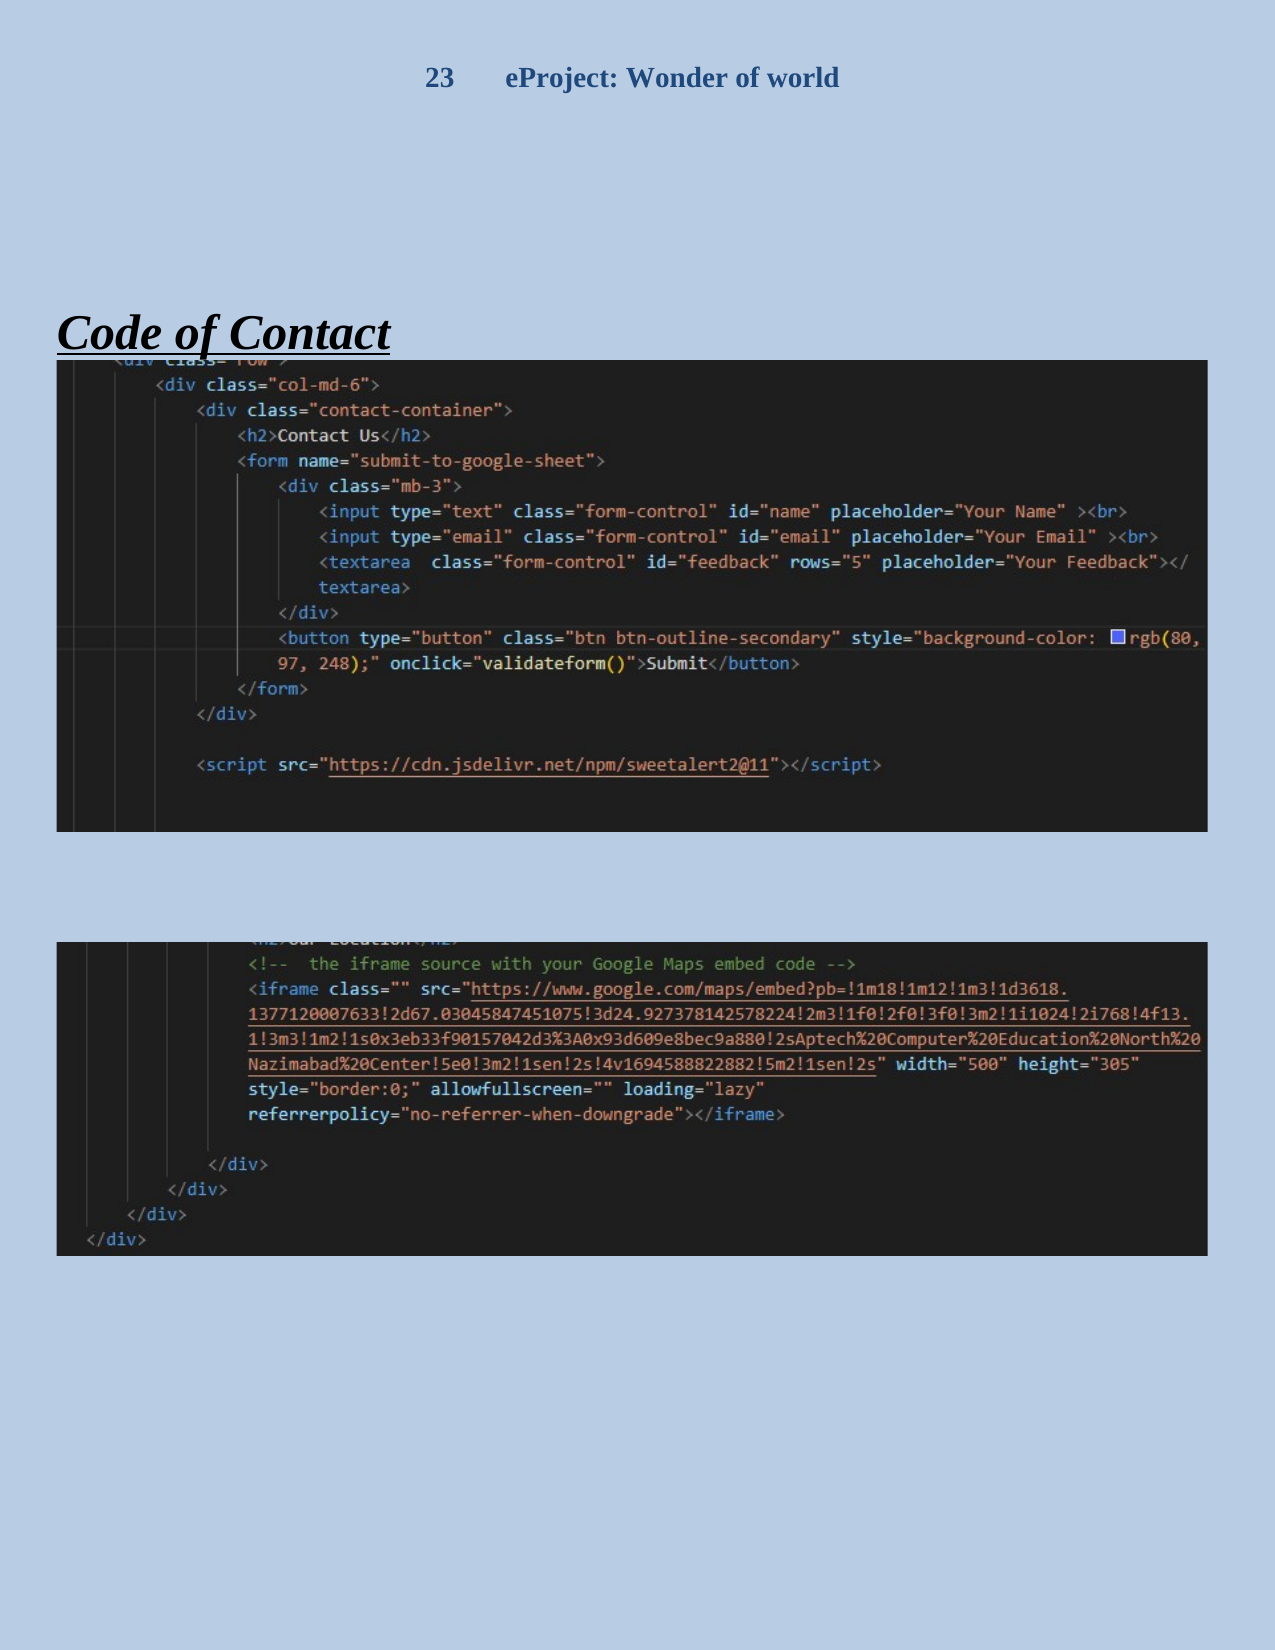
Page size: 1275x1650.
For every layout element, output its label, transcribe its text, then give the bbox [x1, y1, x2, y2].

text Code of Contact [57, 306, 1157, 360]
picture [56, 942, 1208, 1256]
picture [56, 360, 1208, 832]
